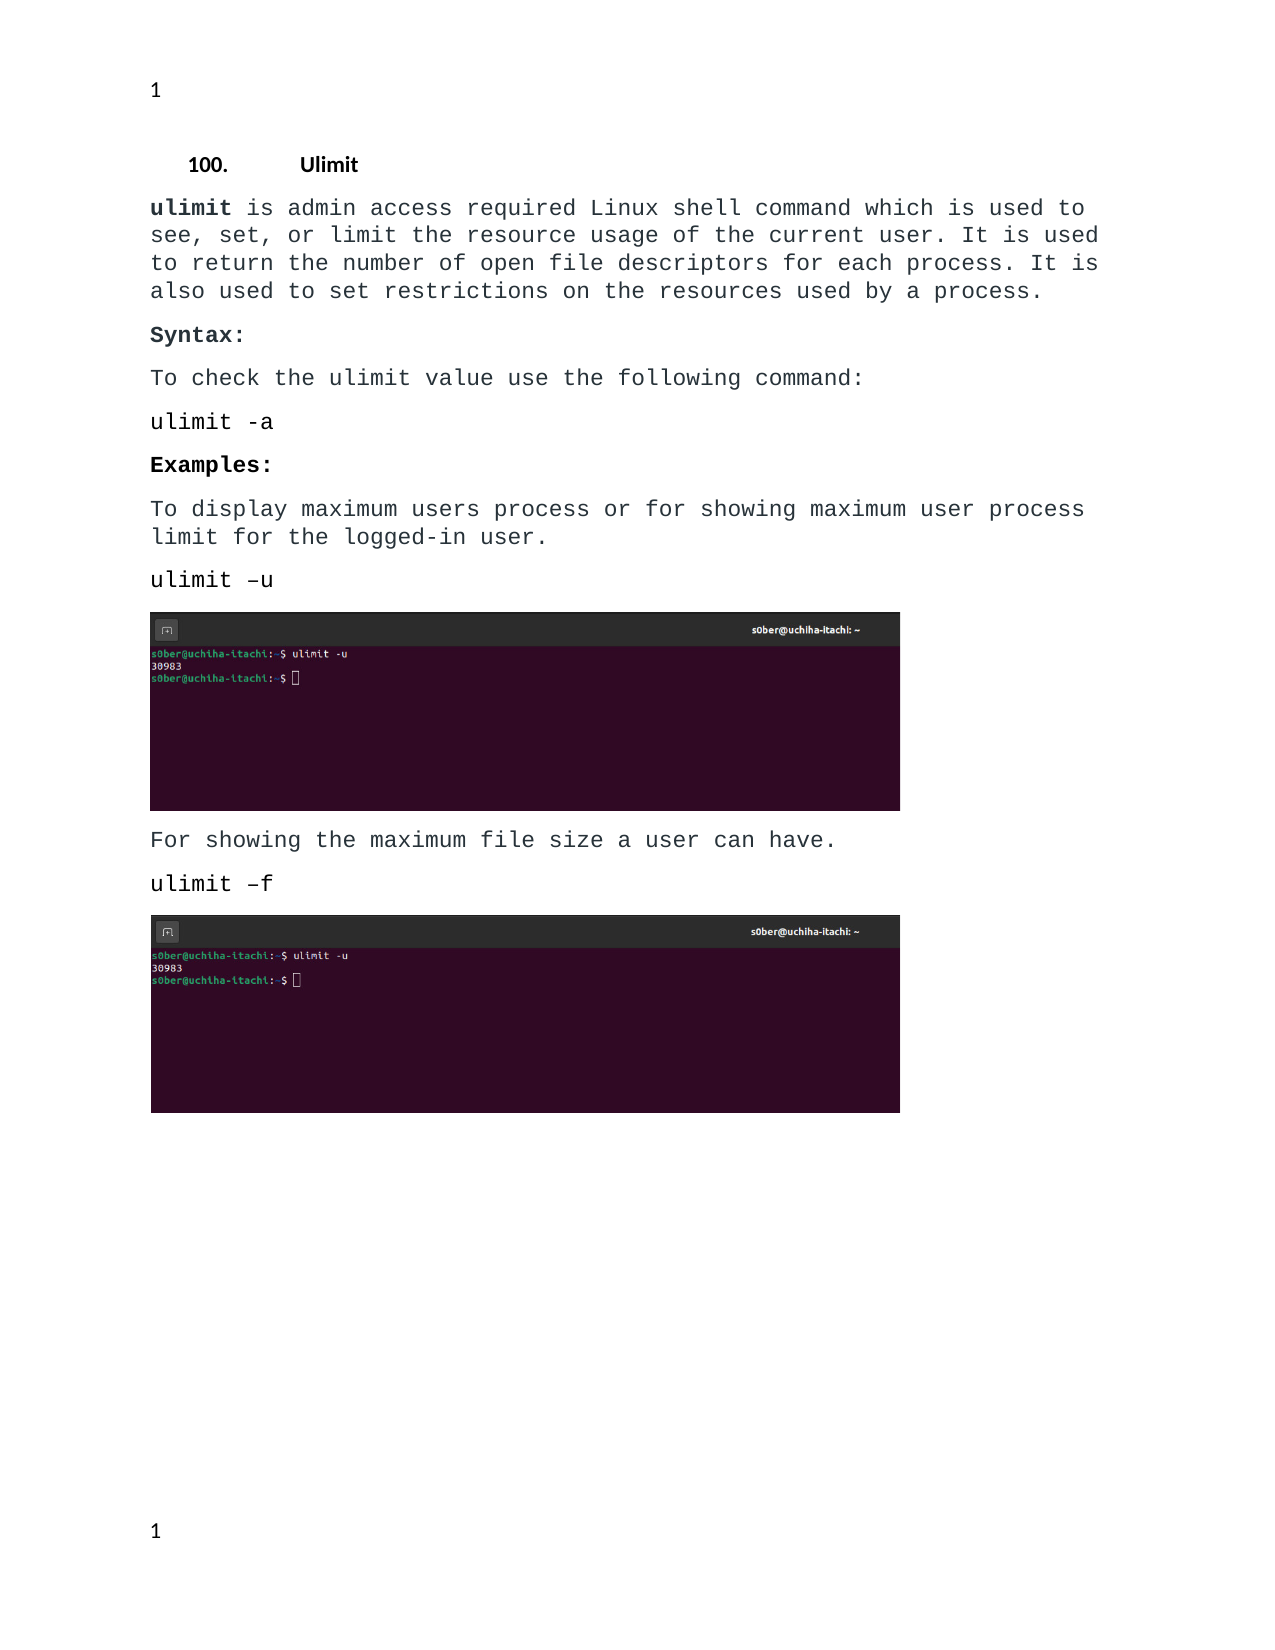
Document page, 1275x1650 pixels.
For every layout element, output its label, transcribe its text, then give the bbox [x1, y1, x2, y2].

text Examples: [150, 454, 1125, 480]
text ulimit –f [150, 872, 1125, 898]
text ulimit is admin access required Linux shell command which is used to see, set, or limit the resource usage of the current user. It is used to return the number of open file descriptors for each process. It is also used to set restrictions on the resources used by a process. [150, 196, 1125, 306]
text To display maximum users process or for showing maximum user process limit for the logged-in user. [150, 497, 1125, 551]
picture [150, 612, 901, 811]
text ulimit –u [150, 569, 1125, 595]
list Ulimit [187, 150, 1125, 178]
text To check the ulimit value use the following command: [150, 367, 1125, 393]
text Syntax: [150, 323, 1125, 349]
text For showing the maximum file size a user can have. [150, 828, 1125, 854]
text ulimit -a [150, 410, 1125, 436]
picture [150, 915, 901, 1113]
